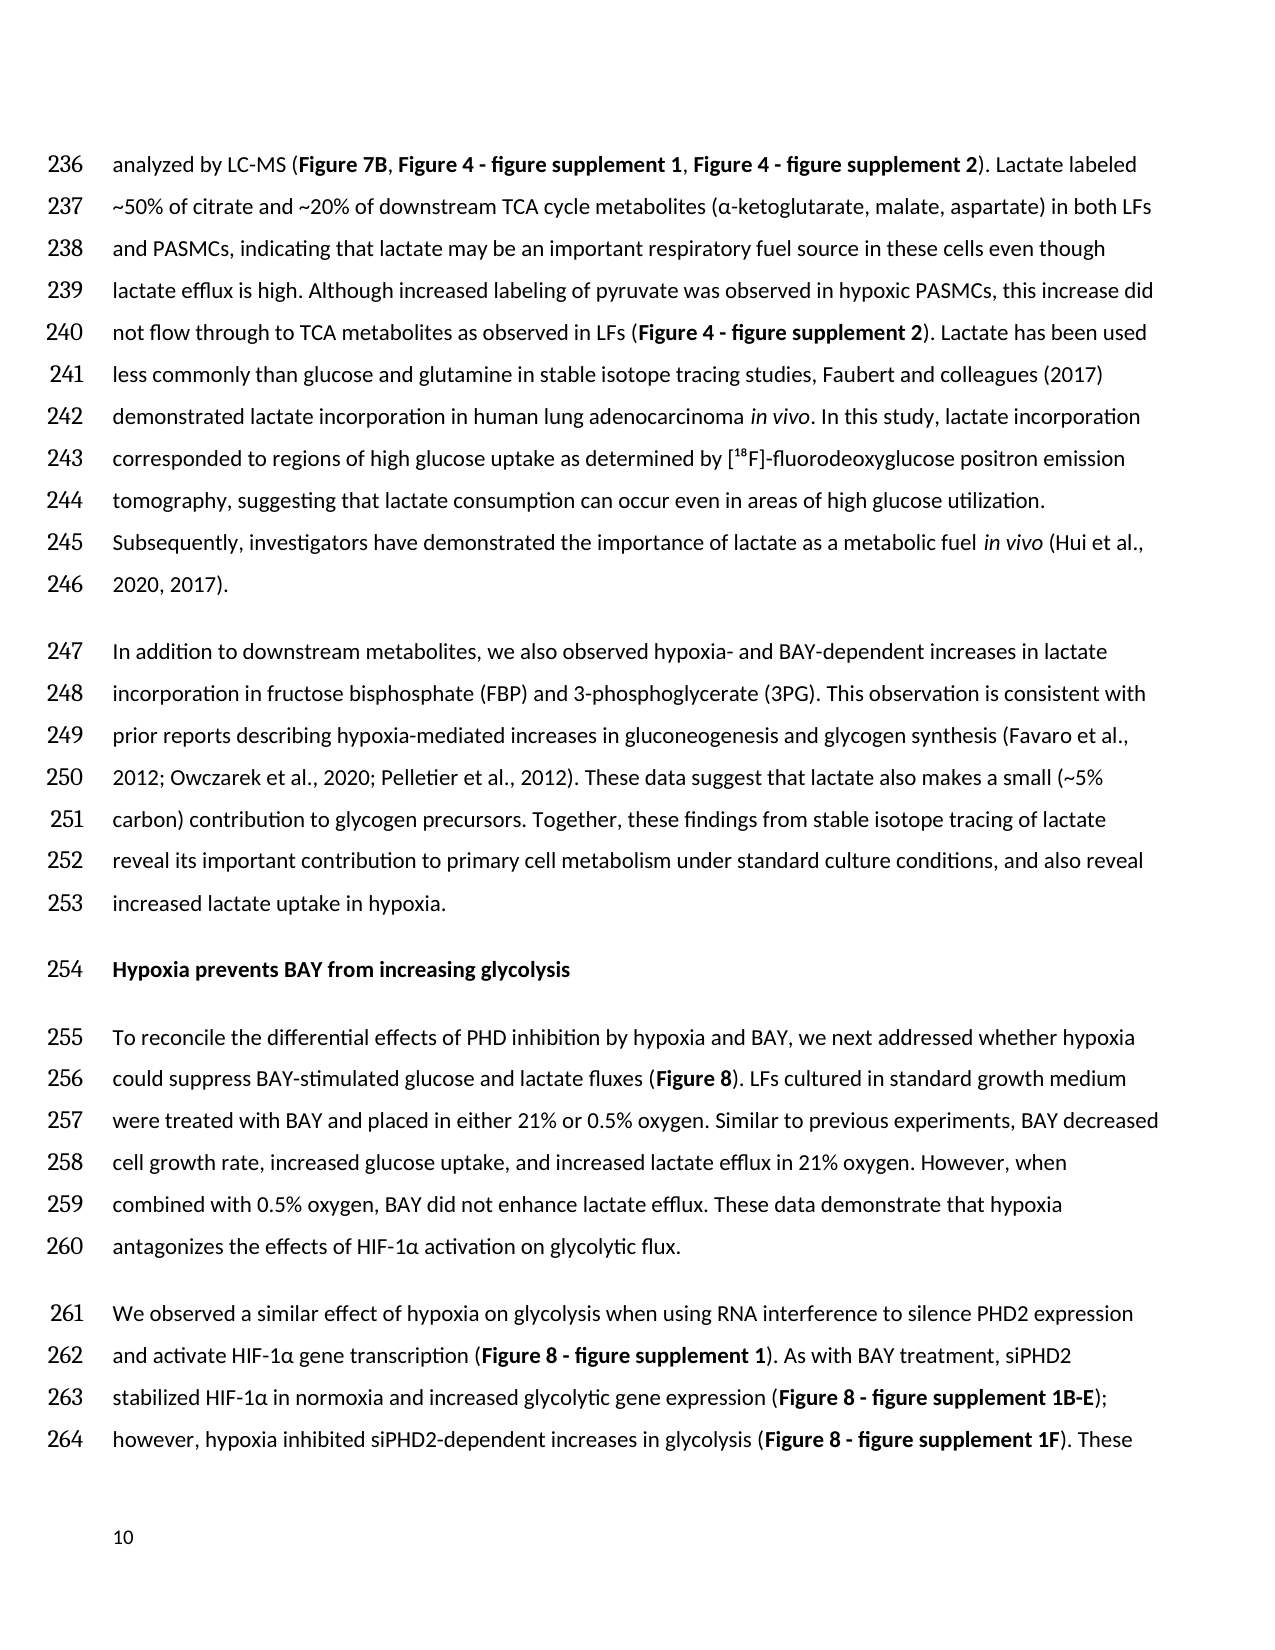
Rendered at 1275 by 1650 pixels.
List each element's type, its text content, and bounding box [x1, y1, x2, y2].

text In addition to downstream metabolites, we also observed hypoxia- and BAY-dependent increases in lactate incorporation in fructose bisphosphate (FBP) and 3-phosphoglycerate (3PG). This observation is consistent with prior reports describing hypoxia-mediated increases in gluconeogenesis and glycogen synthesis (Favaro et al., 2012; Owczarek et al., 2020; Pelletier et al., 2012). These data suggest that lactate also makes a small (~5% carbon) contribution to glycogen precursors. Together, these findings from stable isotope tracing of lactate reveal its important contribution to primary cell metabolism under standard culture conditions, and also reveal increased lactate uptake in hypoxia. [112, 637, 1162, 917]
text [112, 1299, 1162, 1453]
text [112, 150, 1162, 598]
subtitle Hypoxia prevents BAY from increasing glycolysis [112, 956, 1162, 984]
text To reconcile the differential effects of PHD inhibition by hypoxia and BAY, we next addressed whether hypoxia could suppress BAY-stimulated glucose and lactate fluxes (Figure 8). LFs cultured in standard growth medium were treated with BAY and placed in either 21% or 0.5% oxygen. Similar to previous experiments, BAY decreased cell growth rate, increased glucose uptake, and increased lactate efflux in 21% oxygen. However, when combined with 0.5% oxygen, BAY did not enhance lactate efflux. These data demonstrate that hypoxia antagonizes the effects of HIF-1α activation on glycolytic flux. [112, 1023, 1162, 1261]
